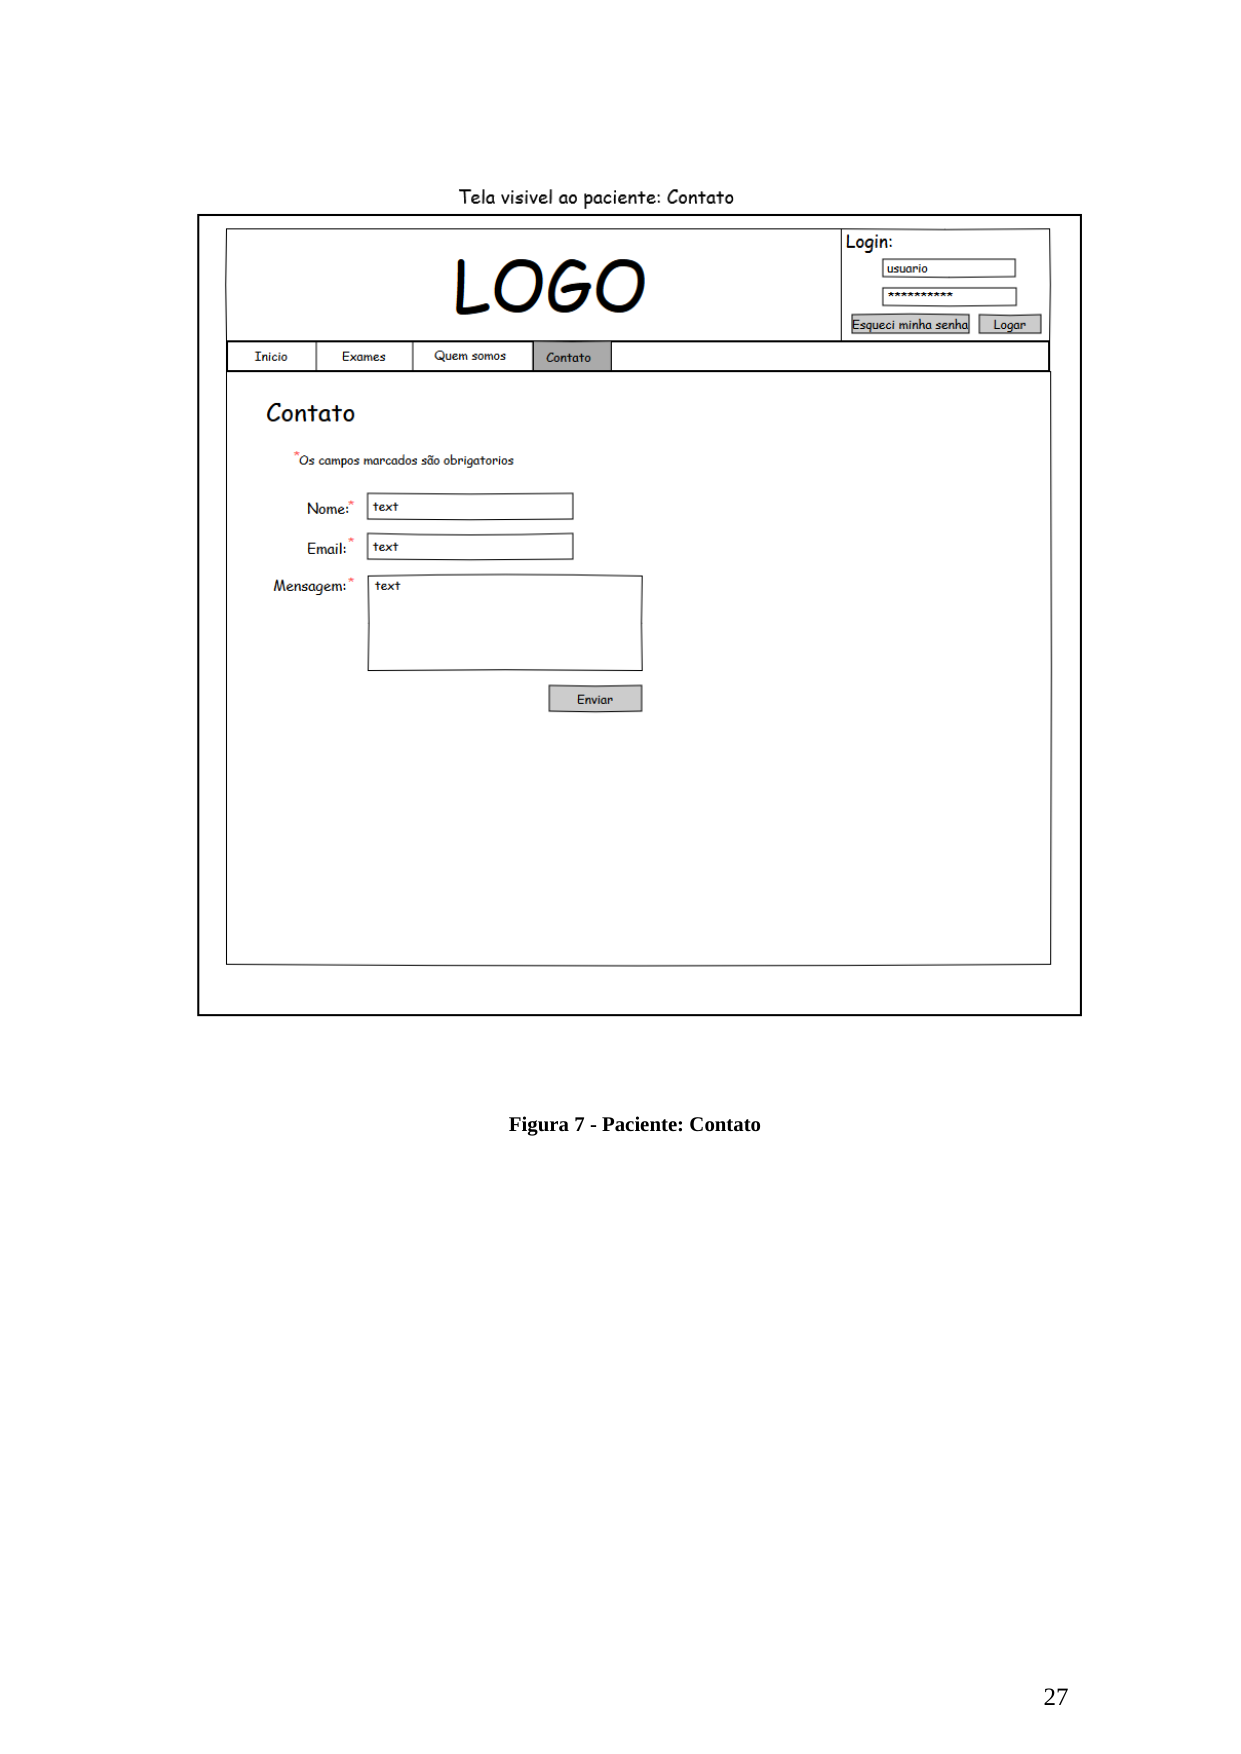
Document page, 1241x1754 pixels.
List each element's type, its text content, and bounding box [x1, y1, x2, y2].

text Figura 7 - Paciente: Contato [148, 1112, 1122, 1136]
picture [148, 177, 1122, 1085]
